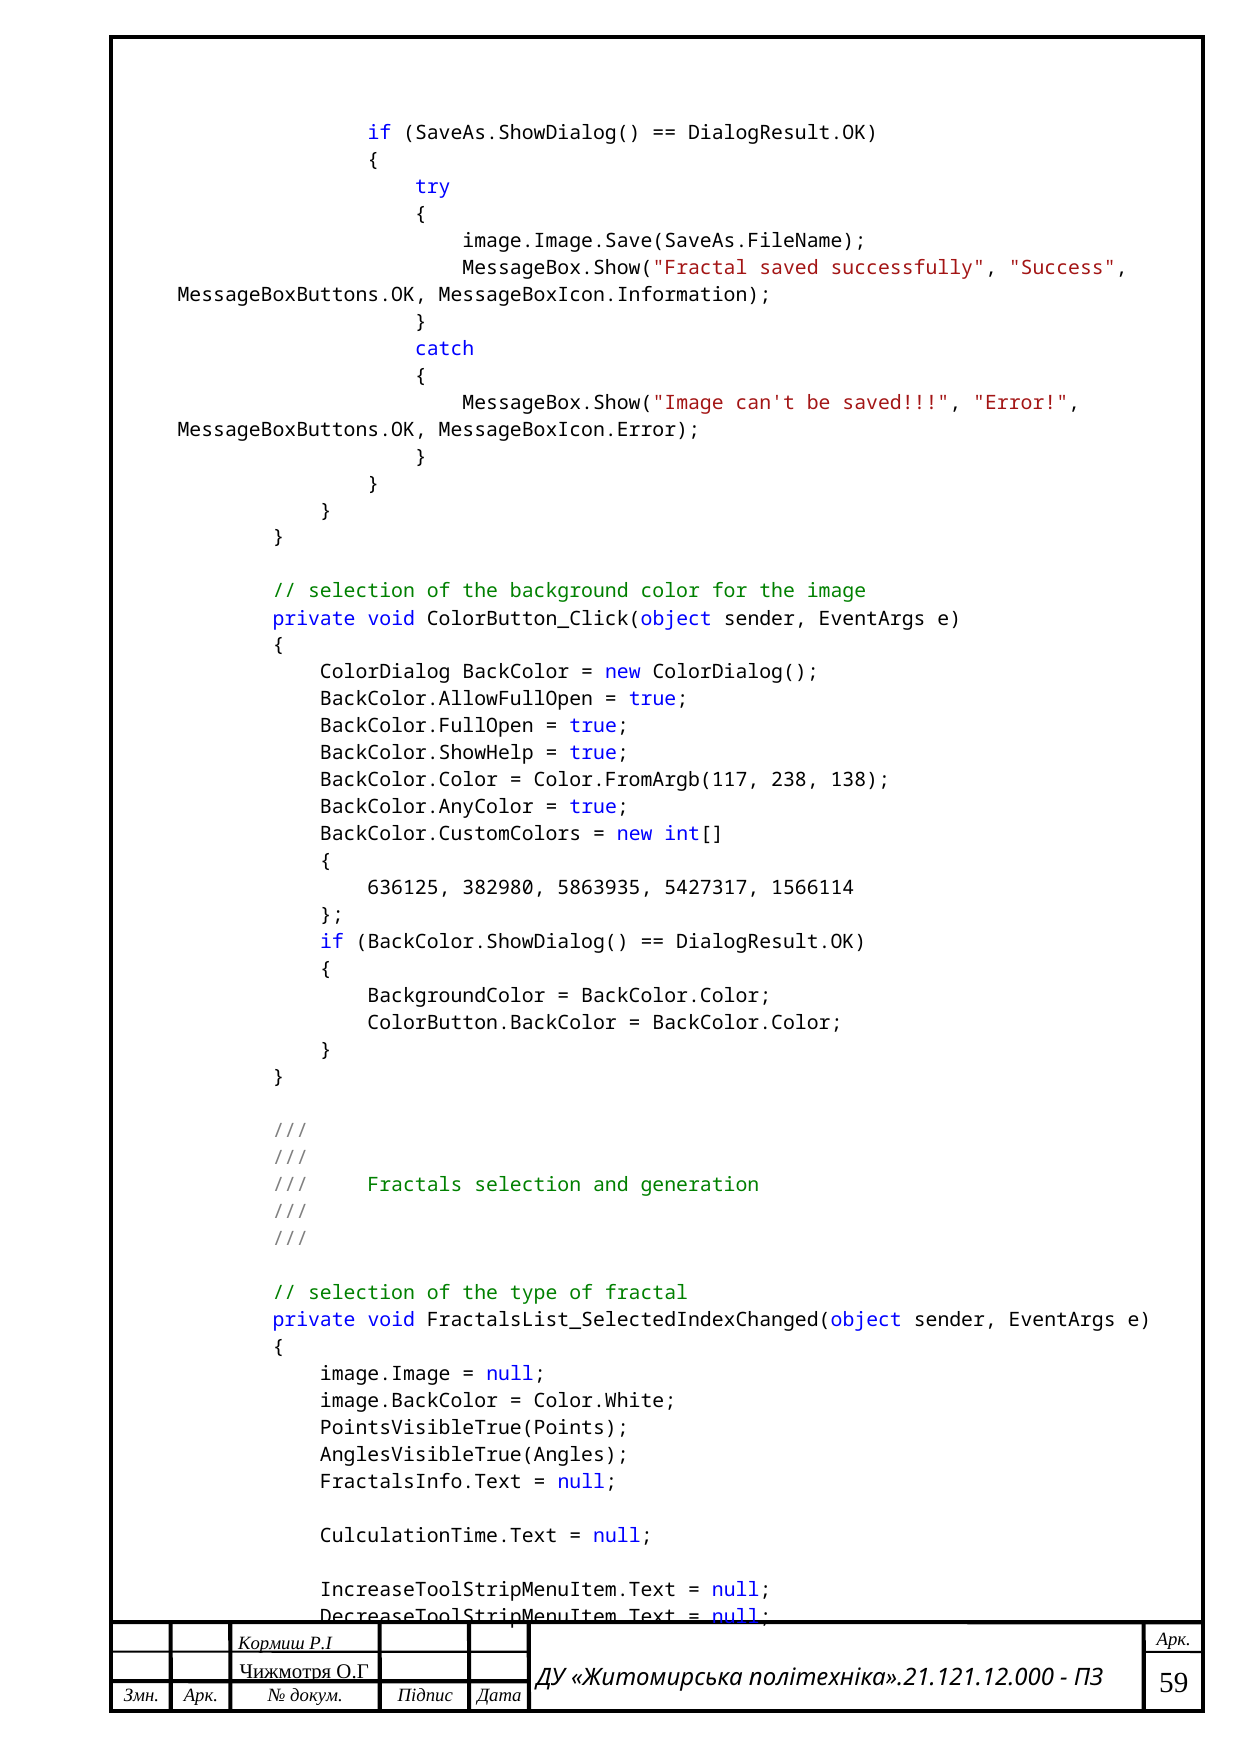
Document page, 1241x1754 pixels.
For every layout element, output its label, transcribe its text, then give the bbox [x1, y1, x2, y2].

text BackColor.Color = Color.FromArgb(117, 238, 138); [177, 766, 1152, 793]
text AnglesVisibleTrue(Angles); [177, 1440, 1152, 1467]
text BackColor.AnyColor = true; [177, 793, 1152, 819]
text IncreaseToolStripMenuItem.Text = null; [177, 1575, 1152, 1602]
text { [177, 145, 1152, 172]
text } [177, 307, 1152, 334]
text } [177, 469, 1152, 496]
text ColorDialog BackColor = new ColorDialog(); [177, 658, 1152, 685]
text { [177, 847, 1152, 873]
text } [177, 442, 1152, 469]
text if (BackColor.ShowDialog() == DialogResult.OK) [177, 927, 1152, 954]
text { [177, 1332, 1152, 1359]
text } [177, 496, 1152, 523]
text /// Fractals selection and generation [177, 1170, 1152, 1197]
text image.BackColor = Color.White; [177, 1386, 1152, 1413]
text } [177, 1062, 1152, 1089]
text /// [177, 1224, 1152, 1251]
text private void FractalsList_SelectedIndexChanged(object sender, EventArgs e) [177, 1305, 1152, 1332]
text BackColor.CustomColors = new int[] [177, 819, 1152, 847]
text DecreaseToolStripMenuItem.Text = null; [177, 1602, 1152, 1629]
text if (SaveAs.ShowDialog() == DialogResult.OK) [177, 118, 1152, 145]
text } [177, 523, 1152, 550]
text catch [177, 334, 1152, 361]
text BackColor.ShowHelp = true; [177, 739, 1152, 766]
text image.Image = null; [177, 1359, 1152, 1386]
text CulculationTime.Text = null; [177, 1521, 1152, 1548]
text private void ColorButton_Click(object sender, EventArgs e) [177, 604, 1152, 631]
text /// [177, 1116, 1152, 1143]
text 636125, 382980, 5863935, 5427317, 1566114 [177, 873, 1152, 901]
text BackColor.FullOpen = true; [177, 712, 1152, 739]
text /// [177, 1197, 1152, 1224]
text image.Image.Save(SaveAs.FileName); [177, 226, 1152, 253]
text MessageBox.Show("Image can't be saved!!!", "Error!", MessageBoxButtons.OK, MessageBoxIcon.Error); [177, 388, 1152, 442]
text ColorButton.BackColor = BackColor.Color; [177, 1008, 1152, 1035]
text { [177, 631, 1152, 658]
text } [177, 1035, 1152, 1062]
text { [177, 199, 1152, 226]
text PointsVisibleTrue(Points); [177, 1413, 1152, 1440]
text }; [177, 901, 1152, 927]
text BackgroundColor = BackColor.Color; [177, 981, 1152, 1008]
text // selection of the type of fractal [177, 1278, 1152, 1305]
text { [177, 954, 1152, 981]
text MessageBox.Show("Fractal saved successfully", "Success", MessageBoxButtons.OK, MessageBoxIcon.Information); [177, 253, 1152, 307]
text { [177, 361, 1152, 388]
text try [177, 172, 1152, 199]
text /// [177, 1143, 1152, 1170]
text FractalsInfo.Text = null; [177, 1467, 1152, 1494]
text // selection of the background color for the image [177, 577, 1152, 604]
text BackColor.AllowFullOpen = true; [177, 685, 1152, 712]
